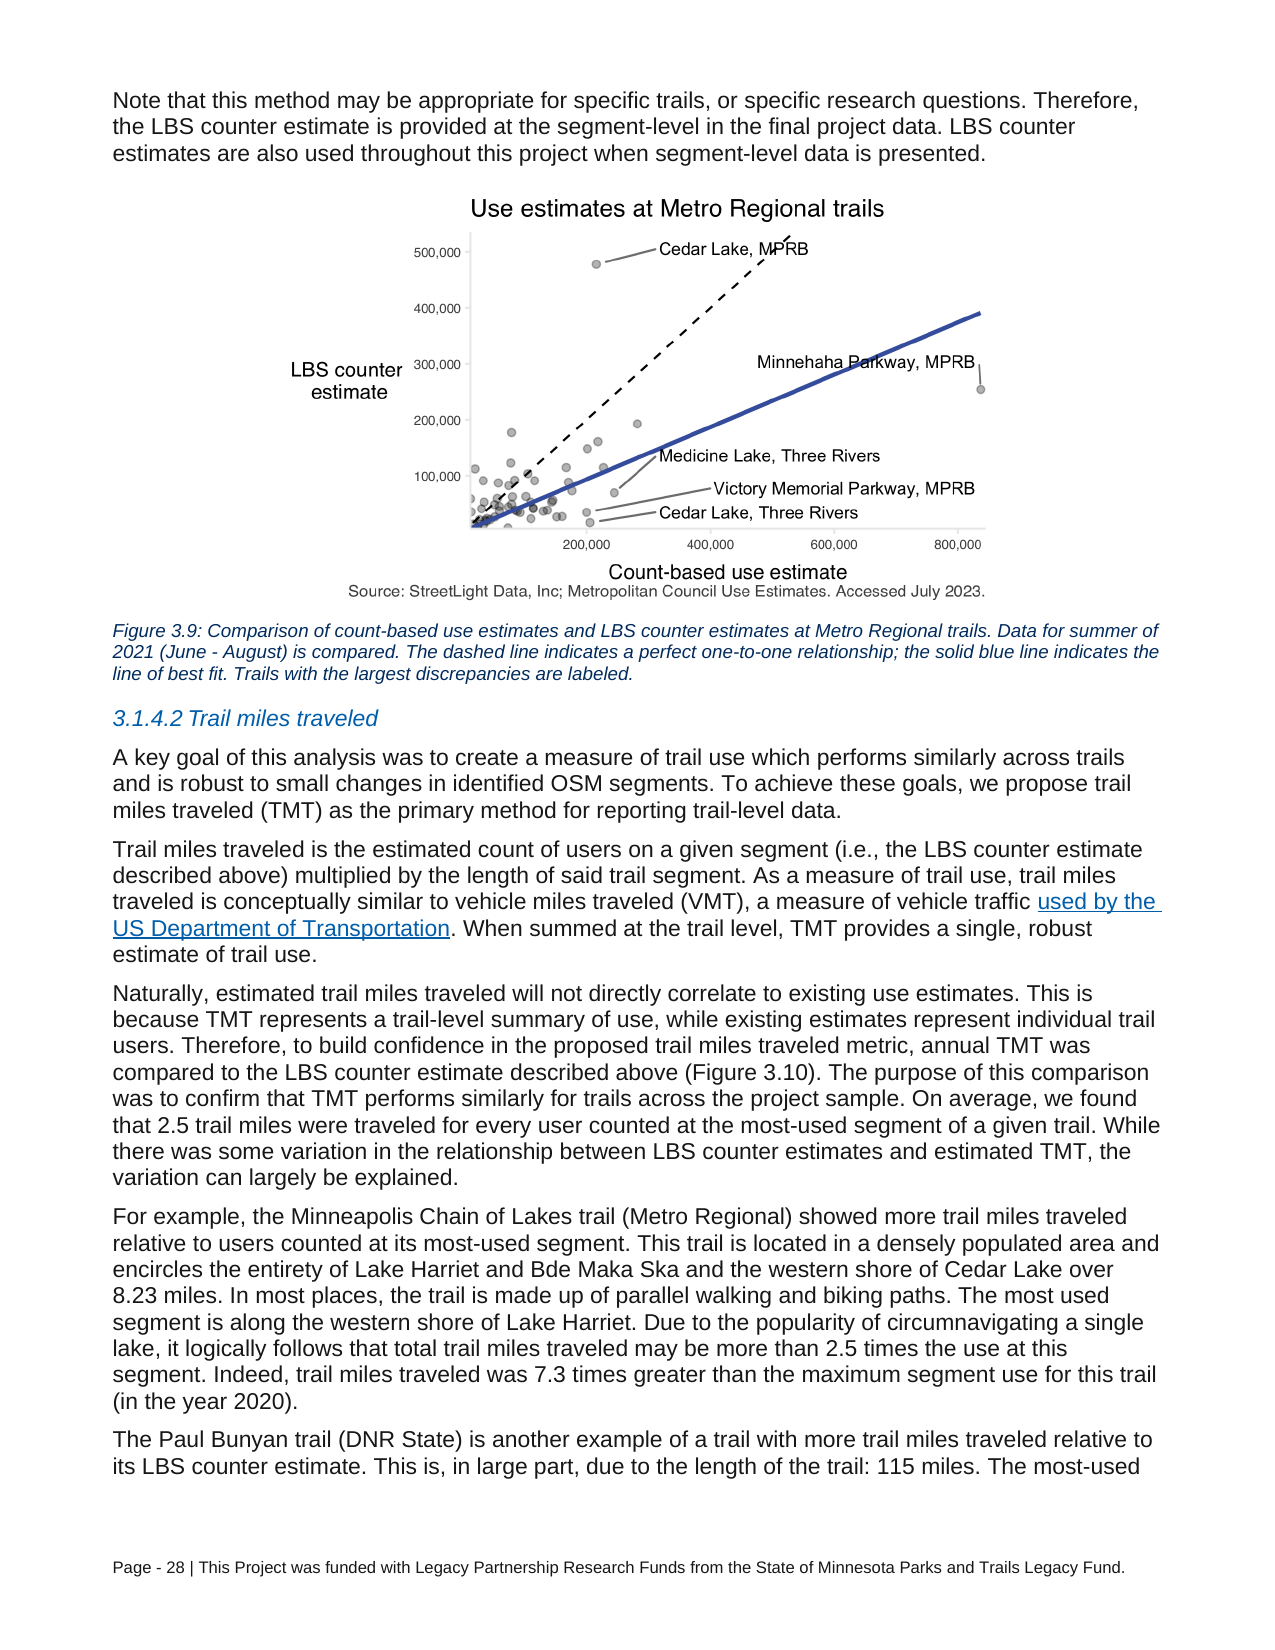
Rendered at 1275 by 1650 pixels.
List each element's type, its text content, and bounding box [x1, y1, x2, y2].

text Note that this method may be appropriate for specific trails, or specific research questions. Therefore, the LBS counter estimate is provided at the segment-level in the final project data. LBS counter estimates are also used throughout this project when segment-level data is presented. [112, 87, 1162, 166]
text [112, 1426, 1162, 1479]
text A key goal of this analysis was to create a measure of trail use which performs similarly across trails and is robust to small changes in identified OSM segments. To achieve these goals, we propose trail miles traveled (TMT) as the primary method for reporting trail-level data. [112, 744, 1162, 823]
subtitle 3.1.4.2 Trail miles traveled [112, 705, 1162, 731]
text Trail miles traveled is the estimated count of users on a given segment (i.e., the LBS counter estimate described above) multiplied by the length of said trail segment. As a measure of trail use, trail miles traveled is conceptually similar to vehicle miles traveled (VMT), a measure of vehicle traffic used by the US Department of Transportation. When summed at the trail level, TMT provides a single, robust estimate of trail use. [112, 836, 1162, 967]
picture [270, 178, 1005, 620]
text Naturally, estimated trail miles traveled will not directly correlate to existing use estimates. This is because TMT represents a trail-level summary of use, while existing estimates represent individual trail users. Therefore, to build confidence in the proposed trail miles traveled metric, annual TMT was compared to the LBS counter estimate described above (Figure 3.10). The purpose of this comparison was to confirm that TMT performs similarly for trails across the project sample. On average, we found that 2.5 trail miles were traveled for every user counted at the most-used segment of a given trail. While there was some variation in the relationship between LBS counter estimates and estimated TMT, the variation can largely be explained. [112, 980, 1162, 1191]
text Figure 3.9: Comparison of count-based use estimates and LBS counter estimates at Metro Regional trails. Data for summer of 2021 (June - August) is compared. The dashed line indicates a perfect one-to-one relationship; the solid blue line indicates the line of best fit. Trails with the largest discrepancies are labeled. [112, 619, 1162, 684]
text For example, the Minneapolis Chain of Lakes trail (Metro Regional) showed more trail miles traveled relative to users counted at its most-used segment. This trail is located in a densely populated area and encircles the entirety of Lake Harriet and Bde Maka Ska and the western shore of Cedar Lake over 8.23 miles. In most places, the trail is made up of parallel walking and biking paths. The most used segment is along the western shore of Lake Harriet. Due to the popularity of circumnavigating a single lake, it logically follows that total trail miles traveled may be more than 2.5 times the use at this segment. Indeed, trail miles traveled was 7.3 times greater than the maximum segment use for this trail (in the year 2020). [112, 1203, 1162, 1414]
